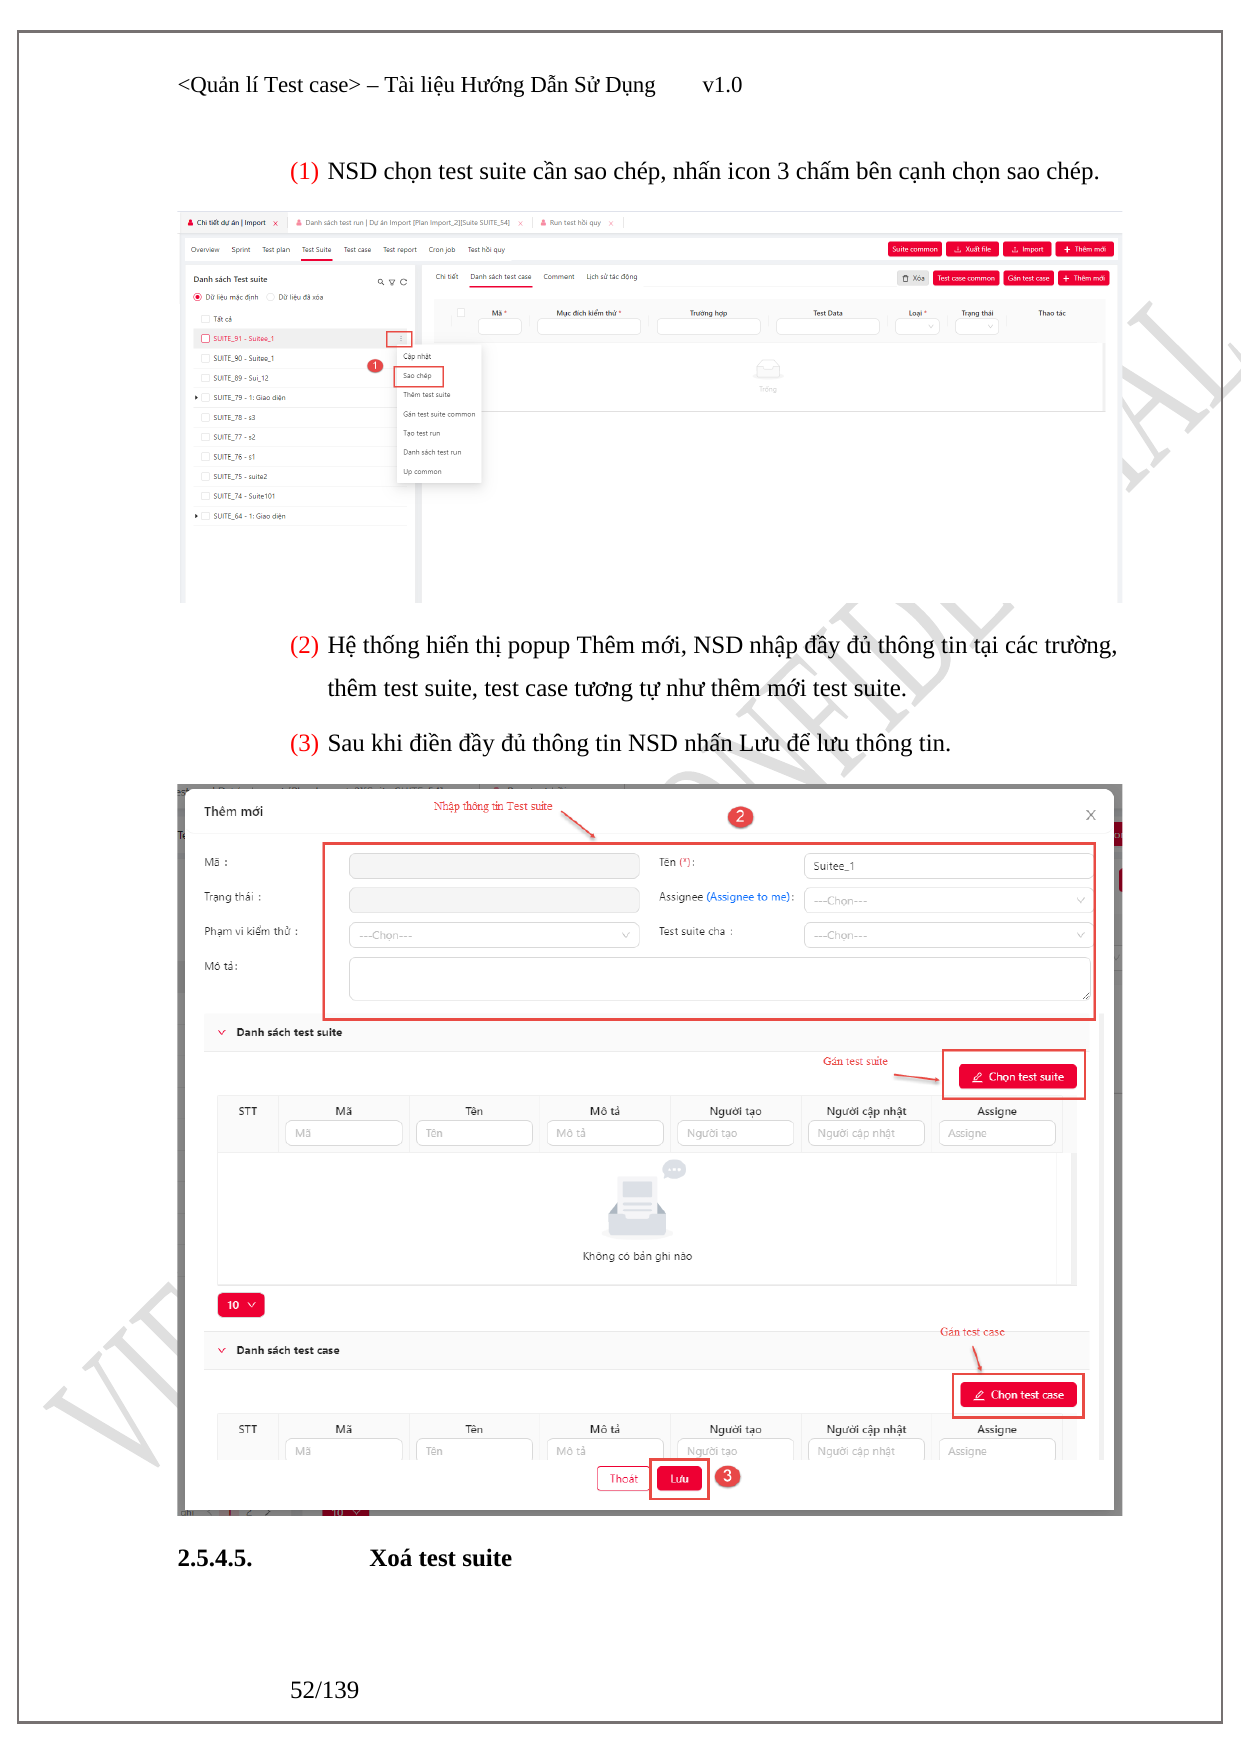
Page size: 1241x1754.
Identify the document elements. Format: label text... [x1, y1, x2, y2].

list Hệ thống hiển thị popup Thêm mới, NSD nhập đầy đủ thông tin tại các trường, thêm test suite, test case tương tự như thêm mới test suite. [290, 630, 1121, 702]
picture [177, 784, 1123, 1516]
list NSD chọn test suite cần sao chép, nhấn icon 3 chấm bên cạnh chọn sao chép. [290, 156, 1121, 185]
picture [177, 211, 1123, 603]
list Xoá test suite [177, 1543, 1121, 1571]
list Sau khi điền đầy đủ thông tin NSD nhấn Lưu để lưu thông tin. [290, 728, 1121, 757]
